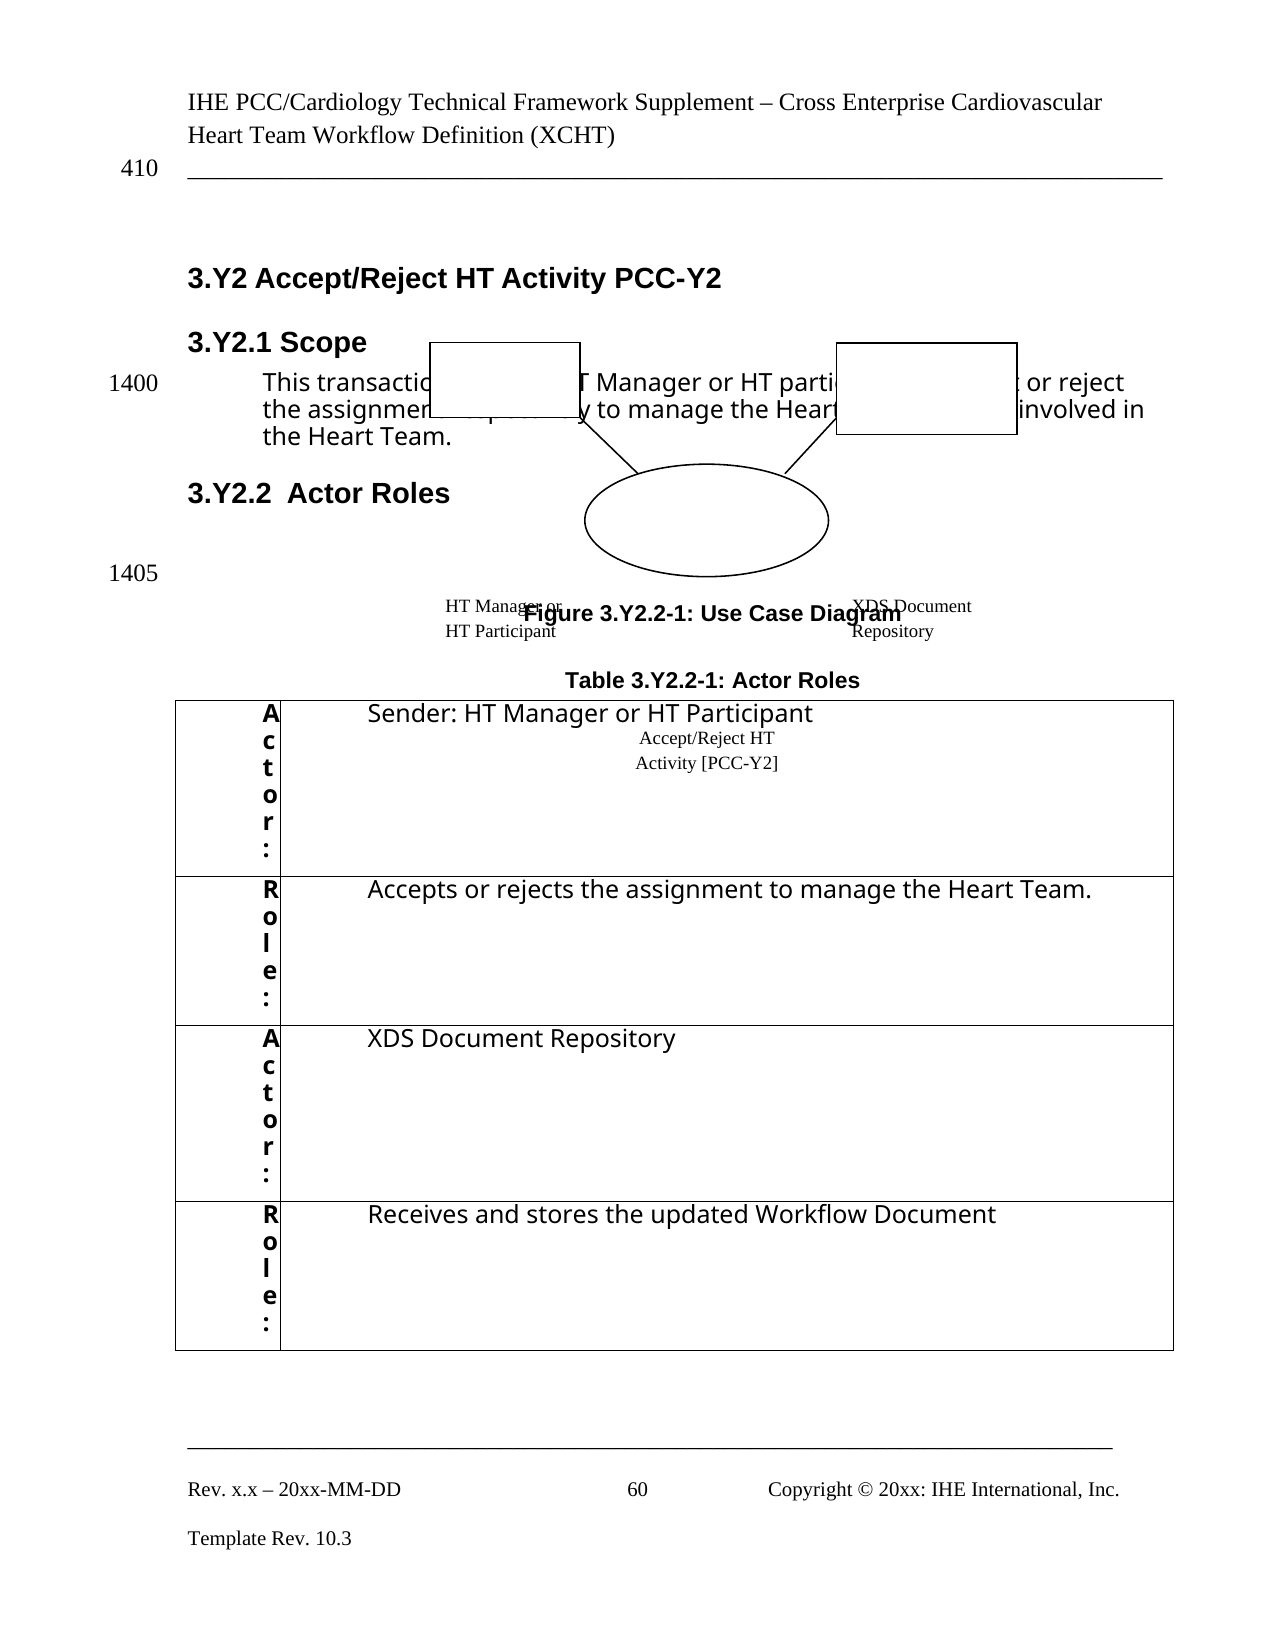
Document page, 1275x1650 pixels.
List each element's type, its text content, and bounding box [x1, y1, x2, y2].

table_header Actor: [176, 701, 280, 876]
subtitle 3.Y2.2 Actor Roles [187, 476, 627, 509]
table_cell Accepts or rejects the assignment to manage the Heart Team. [281, 877, 1173, 1025]
subtitle 3.Y2 Accept/Reject HT Activity PCC-Y2 [187, 261, 1162, 295]
subtitle 3.Y2.1 Scope [187, 325, 1162, 358]
title Table 3.Y2.2-1: Actor Roles [262, 666, 1162, 693]
title Figure 3.Y2.2-1: Use Case Diagram [262, 600, 1162, 627]
table_cell Receives and stores the updated Workflow Document [281, 1202, 1173, 1350]
text This transaction allows a HT Manager or HT participant to accept or reject the assignment respectively to manage the Heart Team or to be involved in the Heart Team. [262, 369, 612, 451]
text This transaction allows a HT Manager or HT participant to accept or reject the assignment respectively to manage the Heart Team or to be involved in the Heart Team. [581, 369, 836, 451]
table_cell Actor: [176, 1026, 280, 1201]
table_cell Role: [176, 877, 280, 1025]
text This transaction allows a HT Manager or HT participant to accept or reject the assignment respectively to manage the Heart Team or to be involved in the Heart Team. [808, 369, 1162, 451]
table_header Sender: HT Manager or HT Participant [281, 701, 1173, 876]
table_cell XDS Document Repository [281, 1026, 1173, 1201]
table_cell Role: [176, 1202, 280, 1350]
subtitle 3.Y2.2 Actor Roles [787, 476, 1162, 509]
